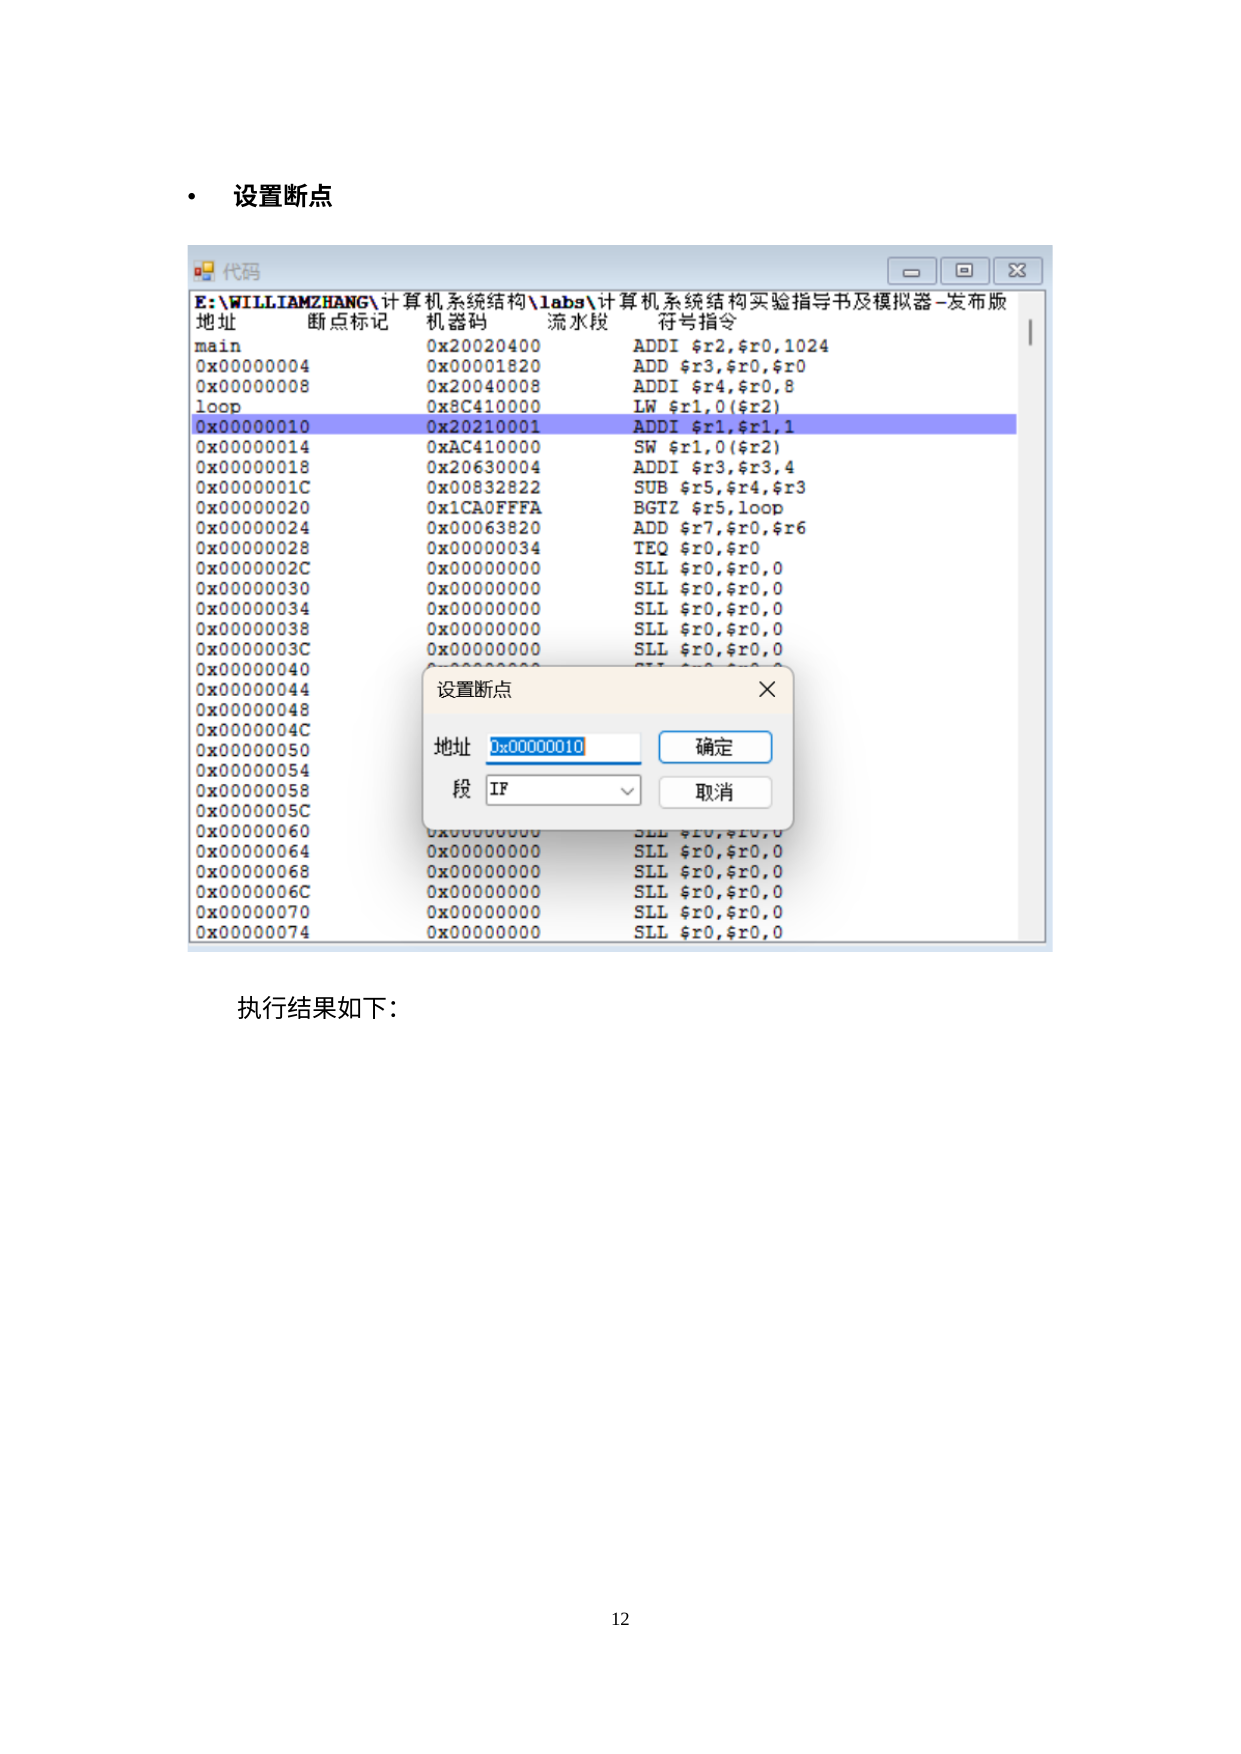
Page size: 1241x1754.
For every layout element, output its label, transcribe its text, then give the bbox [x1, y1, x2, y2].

picture [187, 245, 1053, 952]
list 设置断点 [187, 162, 1053, 227]
text 执行结果如下： [187, 974, 1053, 1039]
